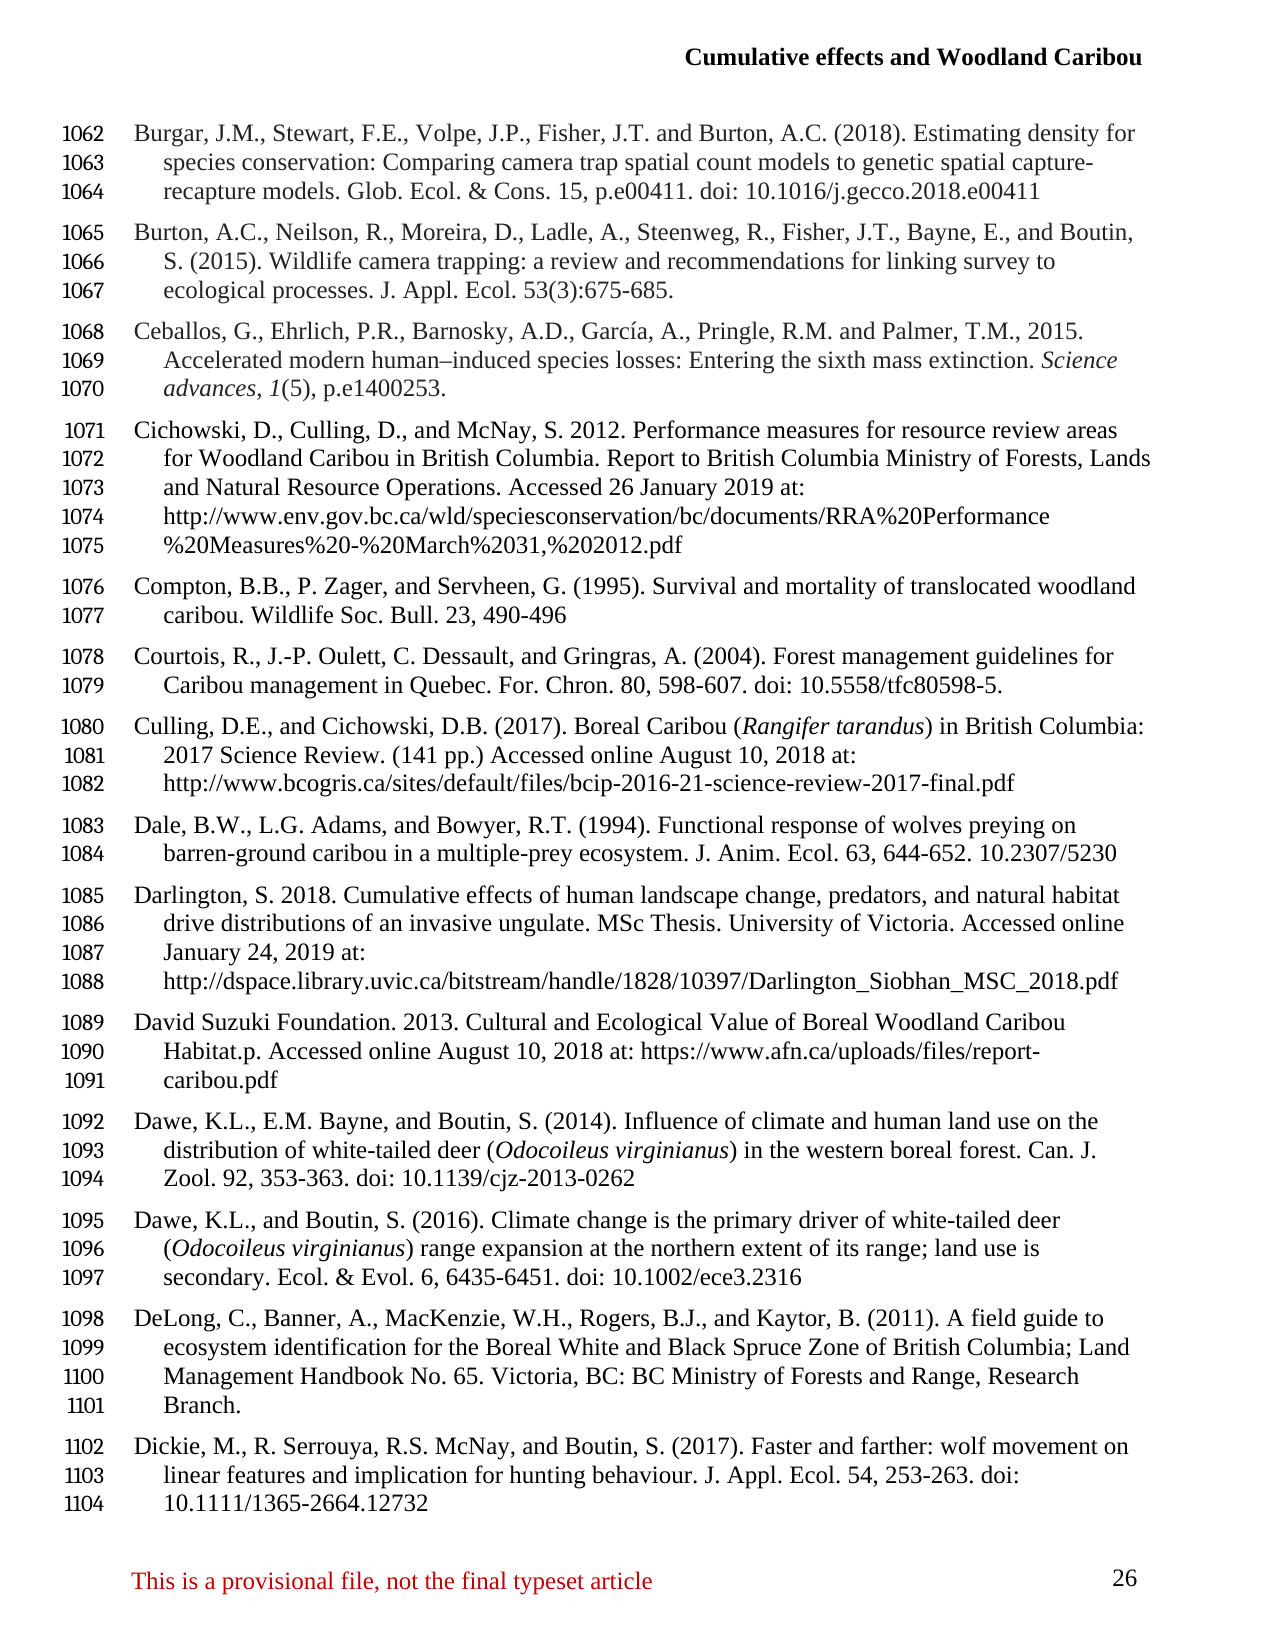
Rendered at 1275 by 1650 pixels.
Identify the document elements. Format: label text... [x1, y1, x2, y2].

text David Suzuki Foundation. 2013. Cultural and Ecological Value of Boreal Woodland Caribou Habitat.p. Accessed online August 10, 2018 at: https://www.afn.ca/uploads/files/report-caribou.pdf [133, 1007, 1152, 1093]
text Dale, B.W., L.G. Adams, and Bowyer, R.T. (1994). Functional response of wolves preying on barren-ground caribou in a multiple-prey ecosystem. J. Anim. Ecol. 63, 644-652. 10.2307/5230 [133, 810, 1152, 867]
text Courtois, R., J.-P. Oulett, C. Dessault, and Gringras, A. (2004). Forest management guidelines for Caribou management in Quebec. For. Chron. 80, 598-607. doi: 10.5558/tfc80598-5. [133, 641, 1152, 698]
text Dickie, M., R. Serrouya, R.S. McNay, and Boutin, S. (2017). Faster and farther: wolf movement on linear features and implication for hunting behaviour. J. Appl. Ecol. 54, 253-263. doi: 10.1111/1365-2664.12732 [133, 1431, 1152, 1517]
text Burton, A.C., Neilson, R., Moreira, D., Ladle, A., Steenweg, R., Fisher, J.T., Bayne, E., and Boutin, S. (2015). Wildlife camera trapping: a review and recommendations for linking survey to ecological processes. J. Appl. Ecol. 53(3):675-685. [133, 217, 1152, 303]
text Darlington, S. 2018. Cumulative effects of human landscape change, predators, and natural habitat drive distributions of an invasive ungulate. MSc Thesis. University of Victoria. Accessed online January 24, 2019 at: http://dspace.library.uvic.ca/bitstream/handle/1828/10397/Darlington_Siobhan_MSC_2018.pdf [133, 880, 1152, 995]
text Compton, B.B., P. Zager, and Servheen, G. (1995). Survival and mortality of translocated woodland caribou. Wildlife Soc. Bull. 23, 490-496 [133, 571, 1152, 628]
text Dawe, K.L., E.M. Bayne, and Boutin, S. (2014). Influence of climate and human land use on the distribution of white-tailed deer (Odocoileus virginianus) in the western boreal forest. Can. J. Zool. 92, 353-363. doi: 10.1139/cjz-2013-0262 [133, 1106, 1152, 1192]
text Dawe, K.L., and Boutin, S. (2016). Climate change is the primary driver of white-tailed deer (Odocoileus virginianus) range expansion at the northern extent of its range; land use is secondary. Ecol. & Evol. 6, 6435-6451. doi: 10.1002/ece3.2316 [133, 1205, 1152, 1291]
text Cichowski, D., Culling, D., and McNay, S. 2012. Performance measures for resource review areas for Woodland Caribou in British Columbia. Report to British Columbia Ministry of Forests, Lands and Natural Resource Operations. Accessed 26 January 2019 at: http://www.env.gov.bc.ca/wld/speciesconservation/bc/documents/RRA%20Performance%20Measures%20-%20March%2031,%202012.pdf [133, 415, 1152, 558]
text Culling, D.E., and Cichowski, D.B. (2017). Boreal Caribou (Rangifer tarandus) in British Columbia: 2017 Science Review. (141 pp.) Accessed online August 10, 2018 at: http://www.bcogris.ca/sites/default/files/bcip-2016-21-science-review-2017-final.pdf [133, 711, 1152, 797]
text Burgar, J.M., Stewart, F.E., Volpe, J.P., Fisher, J.T. and Burton, A.C. (2018). Estimating density for species conservation: Comparing camera trap spatial count models to genetic spatial capture-recapture models. Glob. Ecol. & Cons. 15, p.e00411. doi: 10.1016/j.gecco.2018.e00411 [133, 118, 1152, 205]
text DeLong, C., Banner, A., MacKenzie, W.H., Rogers, B.J., and Kaytor, B. (2011). A field guide to ecosystem identification for the Boreal White and Black Spruce Zone of British Columbia; Land Management Handbook No. 65. Victoria, BC: BC Ministry of Forests and Range, Research Branch. [133, 1303, 1152, 1418]
text Ceballos, G., Ehrlich, P.R., Barnosky, A.D., García, A., Pringle, R.M. and Palmer, T.M., 2015. Accelerated modern human–induced species losses: Entering the sixth mass extinction. Science advances, 1(5), p.e1400253. [133, 316, 1152, 402]
